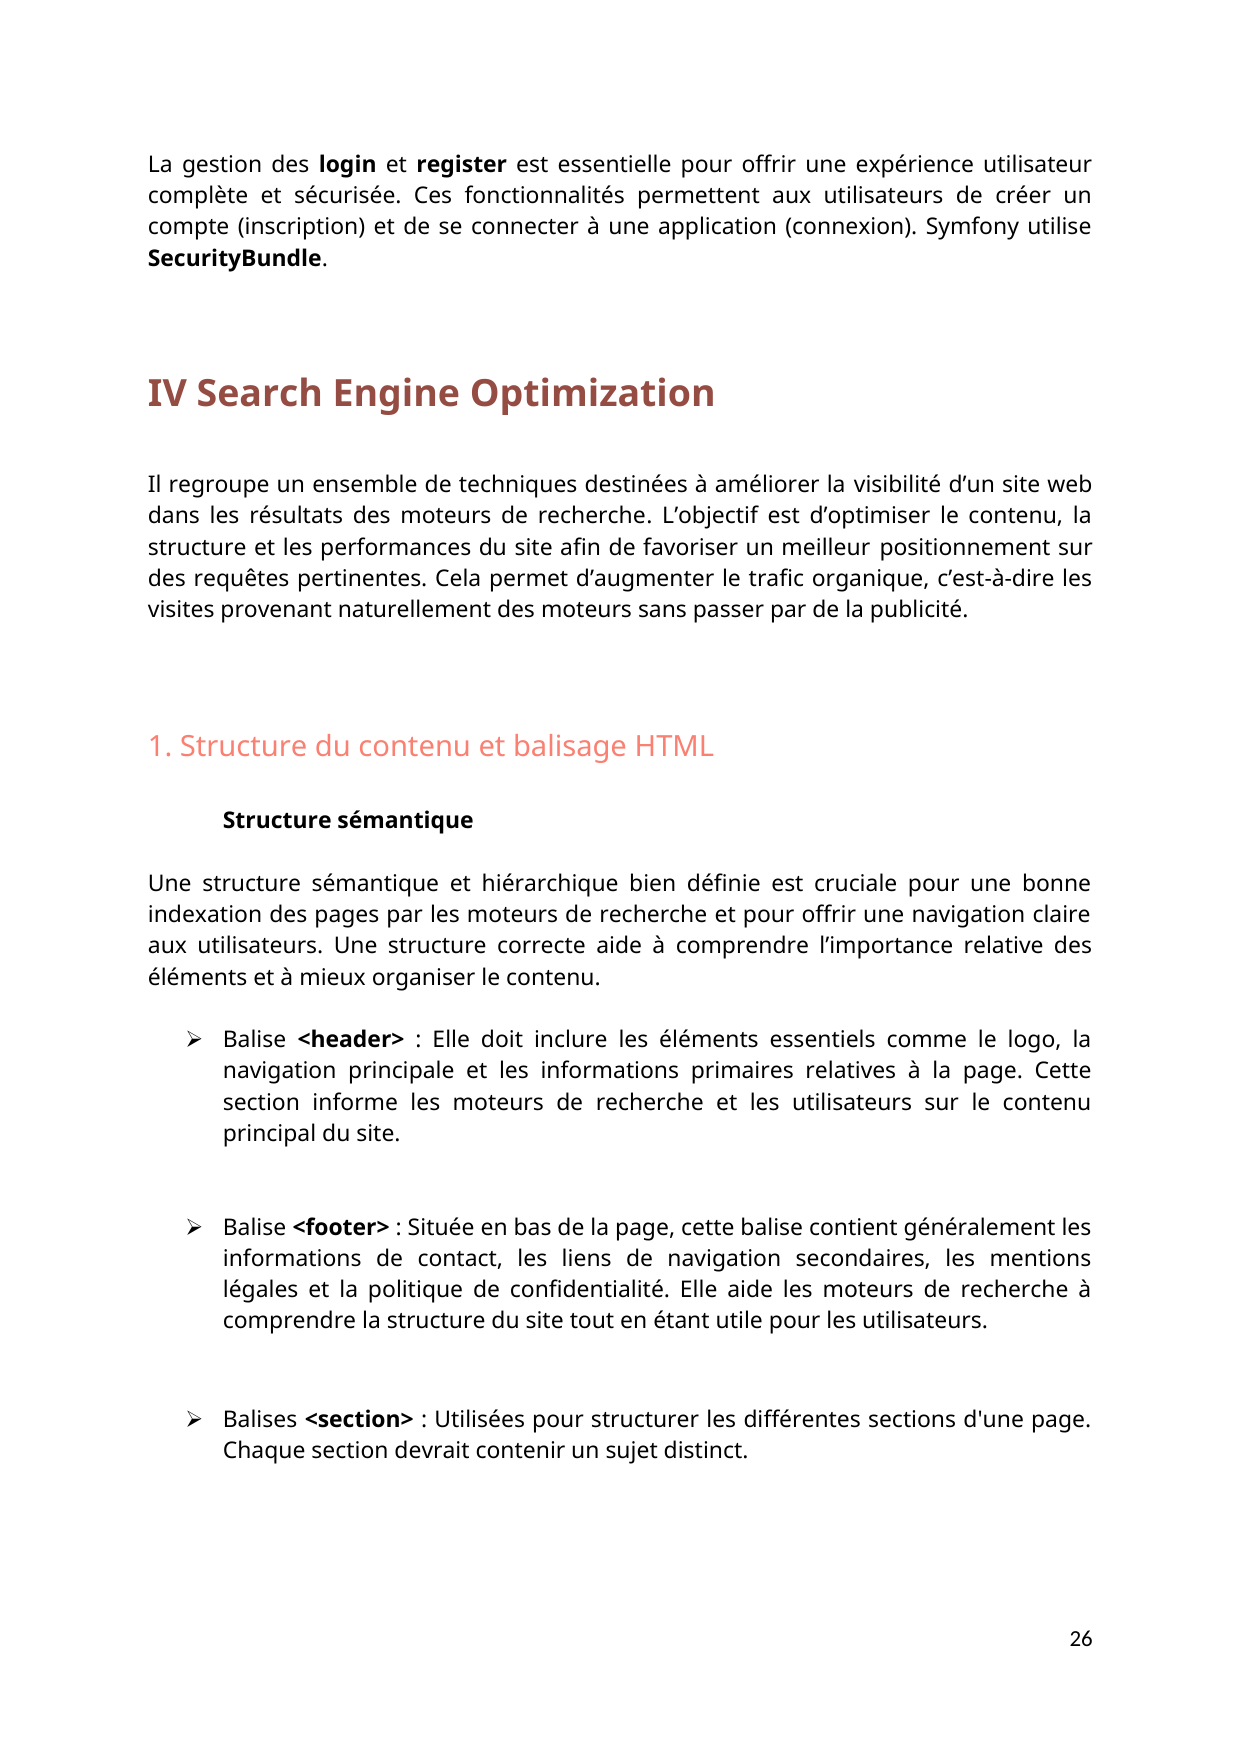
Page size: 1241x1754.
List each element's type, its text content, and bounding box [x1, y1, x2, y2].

text Il regroupe un ensemble de techniques destinées à améliorer la visibilité d’un site web dans les résultats des moteurs de recherche. L’objectif est d’optimiser le contenu, la structure et les performances du site afin de favoriser un meilleur positionnement sur des requêtes pertinentes. Cela permet d’augmenter le trafic organique, c’est-à-dire les visites provenant naturellement des moteurs sans passer par de la publicité. [148, 468, 1092, 624]
subtitle IV Search Engine Optimization [148, 366, 1092, 417]
list Une structure sémantique et hiérarchique bien définie est cruciale pour une bonne indexation des pages par les moteurs de recherche et pour offrir une navigation claire aux utilisateurs. Une structure correcte aide à comprendre l’importance relative des éléments et à mieux organiser le contenu. [148, 867, 1092, 992]
list Structure sémantique [223, 804, 1092, 836]
list Balise <header> : Elle doit inclure les éléments essentiels comme le logo, la navigation principale et les informations primaires relatives à la page. Cette section informe les moteurs de recherche et les utilisateurs sur le contenu principal du site. [185, 1023, 1092, 1148]
list Balise <footer> : Située en bas de la page, cette balise contient généralement les informations de contact, les liens de navigation secondaires, les mentions légales et la politique de confidentialité. Elle aide les moteurs de recherche à comprendre la structure du site tout en étant utile pour les utilisateurs. [185, 1211, 1092, 1336]
list La gestion des login et register est essentielle pour offrir une expérience utilisateur complète et sécurisée. Ces fonctionnalités permettent aux utilisateurs de créer un compte (inscription) et de se connecter à une application (connexion). Symfony utilise SecurityBundle. [148, 148, 1092, 273]
subtitle 1. Structure du contenu et balisage HTML [148, 725, 1092, 765]
list Balises <section> : Utilisées pour structurer les différentes sections d'une page. Chaque section devrait contenir un sujet distinct. [185, 1403, 1092, 1466]
